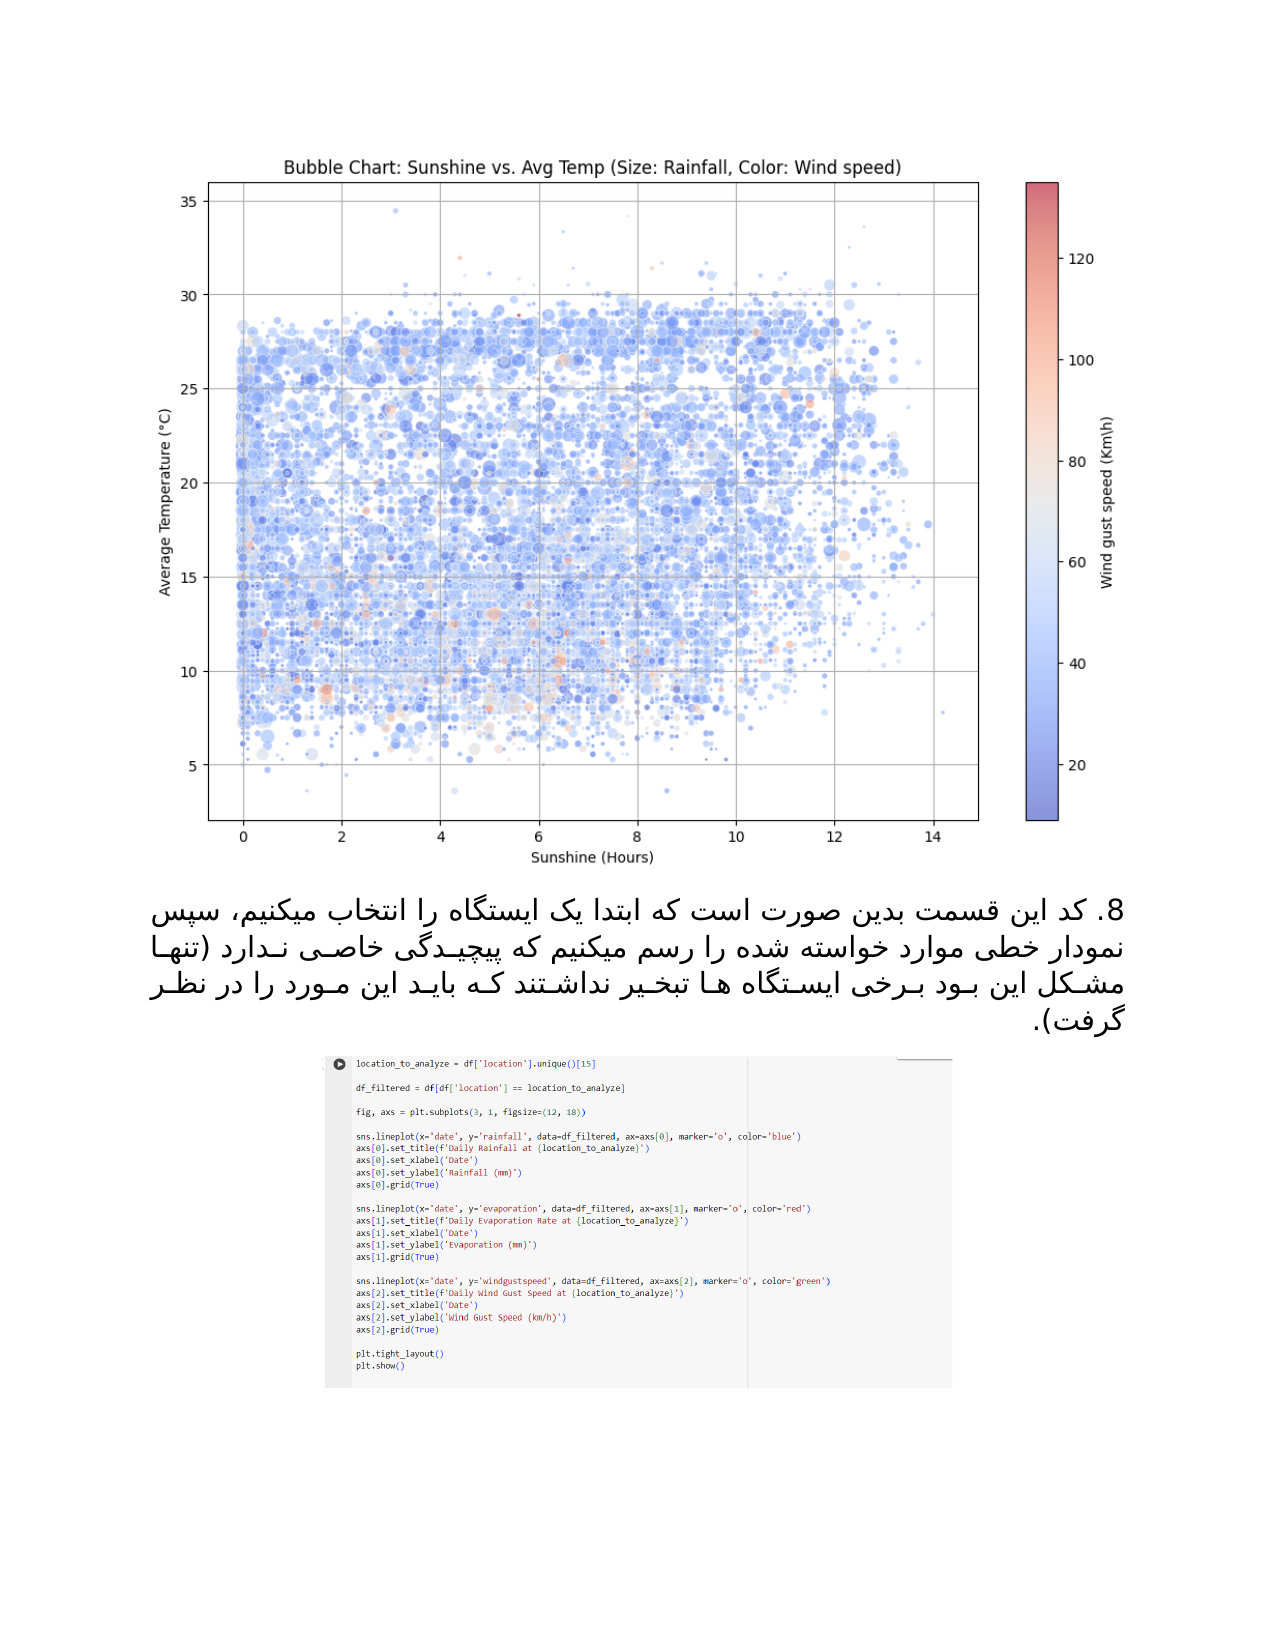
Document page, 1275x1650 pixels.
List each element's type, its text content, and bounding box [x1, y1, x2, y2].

picture [150, 150, 1125, 875]
picture [322, 1056, 953, 1388]
text 8. کد این قسمت بدین صورت است که ابتدا یک ایستگاه را انتخاب میکنیم، سپس نمودار خطی موارد خواسته شده را رسم میکنیم که پیچیدگی خاصی ندارد (تنها مشکل این بود برخی ایستگاه ها تبخیر نداشتند که باید این مورد را در نظر گرفت). [150, 893, 1125, 1037]
